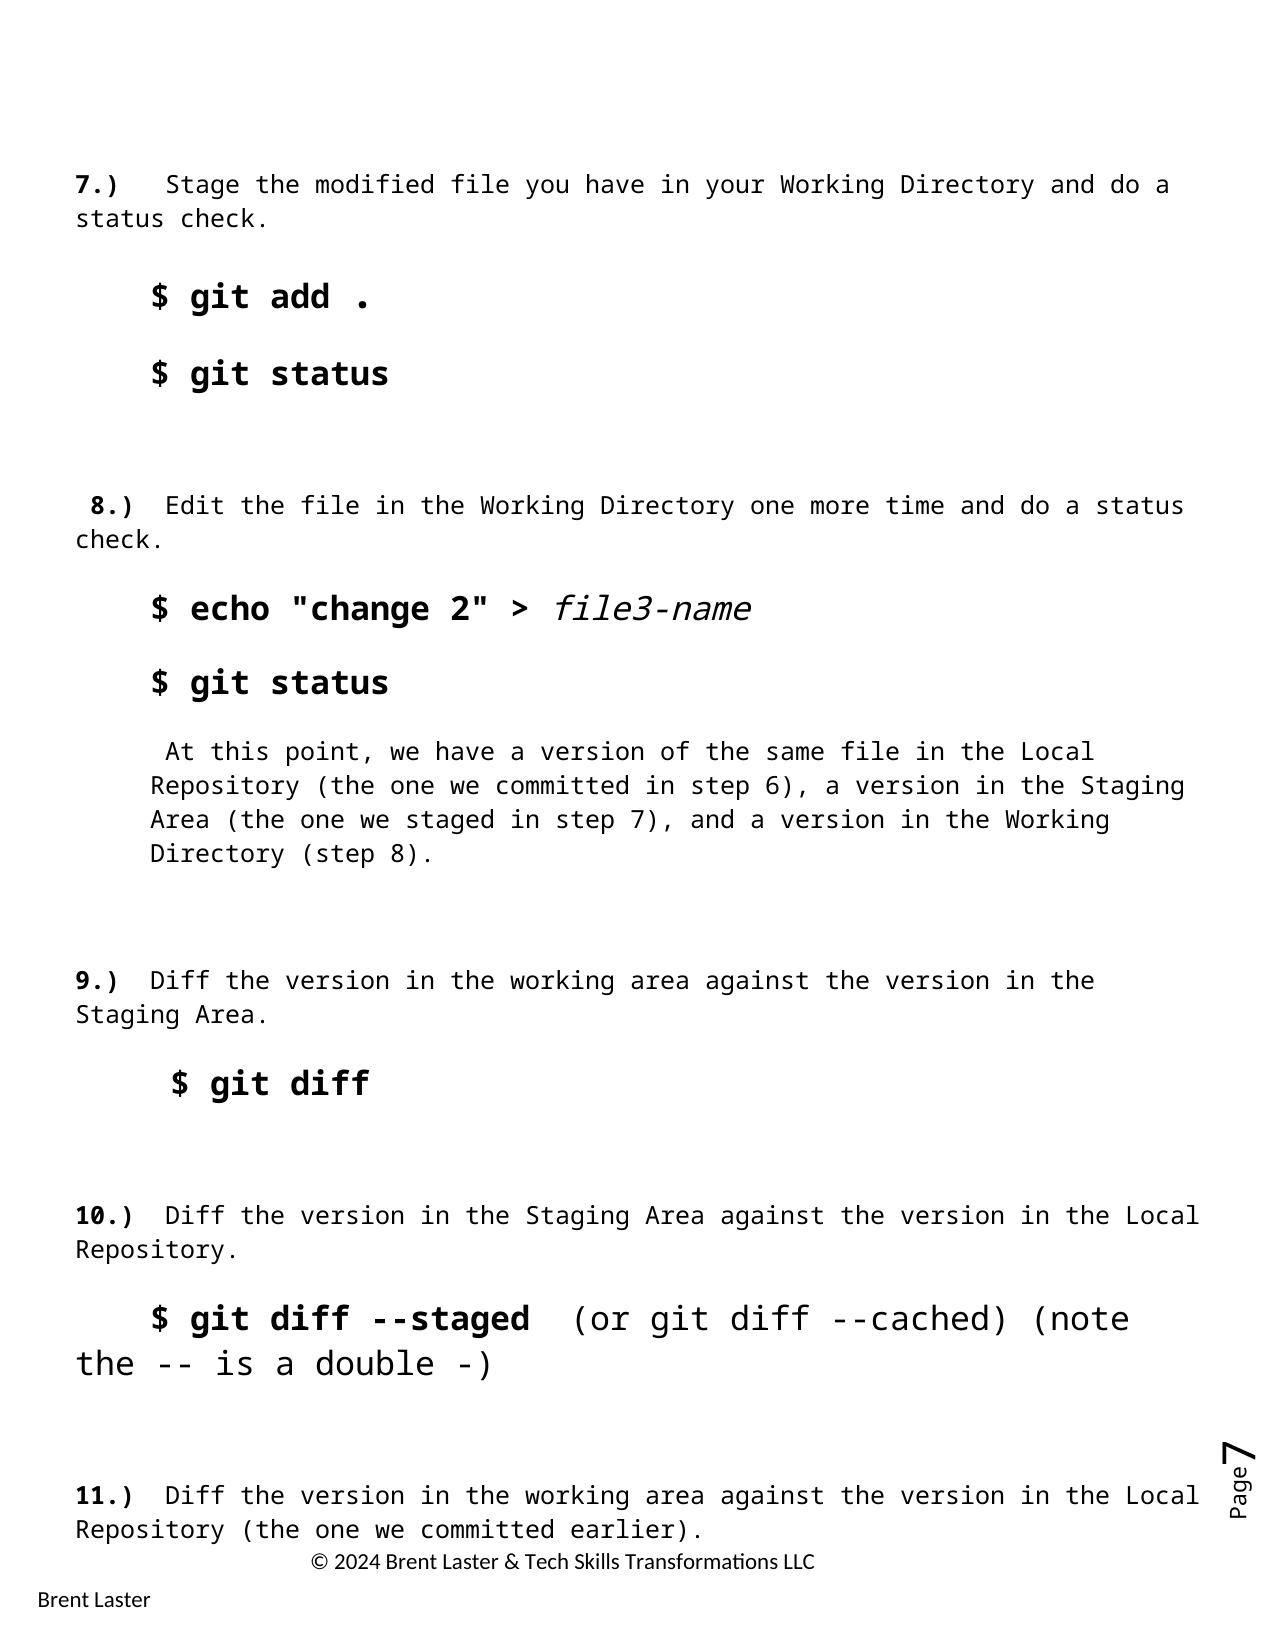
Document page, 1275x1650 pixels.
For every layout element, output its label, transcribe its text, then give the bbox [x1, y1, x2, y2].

subtitle 8.) Edit the file in the Working Directory one more time and do a status check. [75, 487, 1200, 555]
subtitle At this point, we have a version of the same file in the Local Repository (the one we committed in step 6), a version in the Staging Area (the one we staged in step 7), and a version in the Working Directory (step 8). [150, 734, 1200, 870]
text $ echo "change 2" > file3-name [75, 584, 1200, 630]
subtitle 7.) Stage the modified file you have in your Working Directory and do a status check. [75, 166, 1200, 234]
subtitle $ git status [150, 349, 1200, 395]
subtitle $ git add . [150, 263, 1200, 320]
subtitle $ git status [150, 659, 1200, 704]
subtitle 9.) Diff the version in the working area against the version in the Staging Area. [75, 962, 1200, 1031]
subtitle 11.) Diff the version in the working area against the version in the Local Repository (the one we committed earlier). [75, 1478, 1200, 1546]
subtitle $ git diff [75, 1060, 1200, 1105]
subtitle $ git diff --staged (or git diff --cached) (note the -- is a double -) [75, 1295, 1200, 1386]
subtitle 10.) Diff the version in the Staging Area against the version in the Local Repository. [75, 1197, 1200, 1266]
